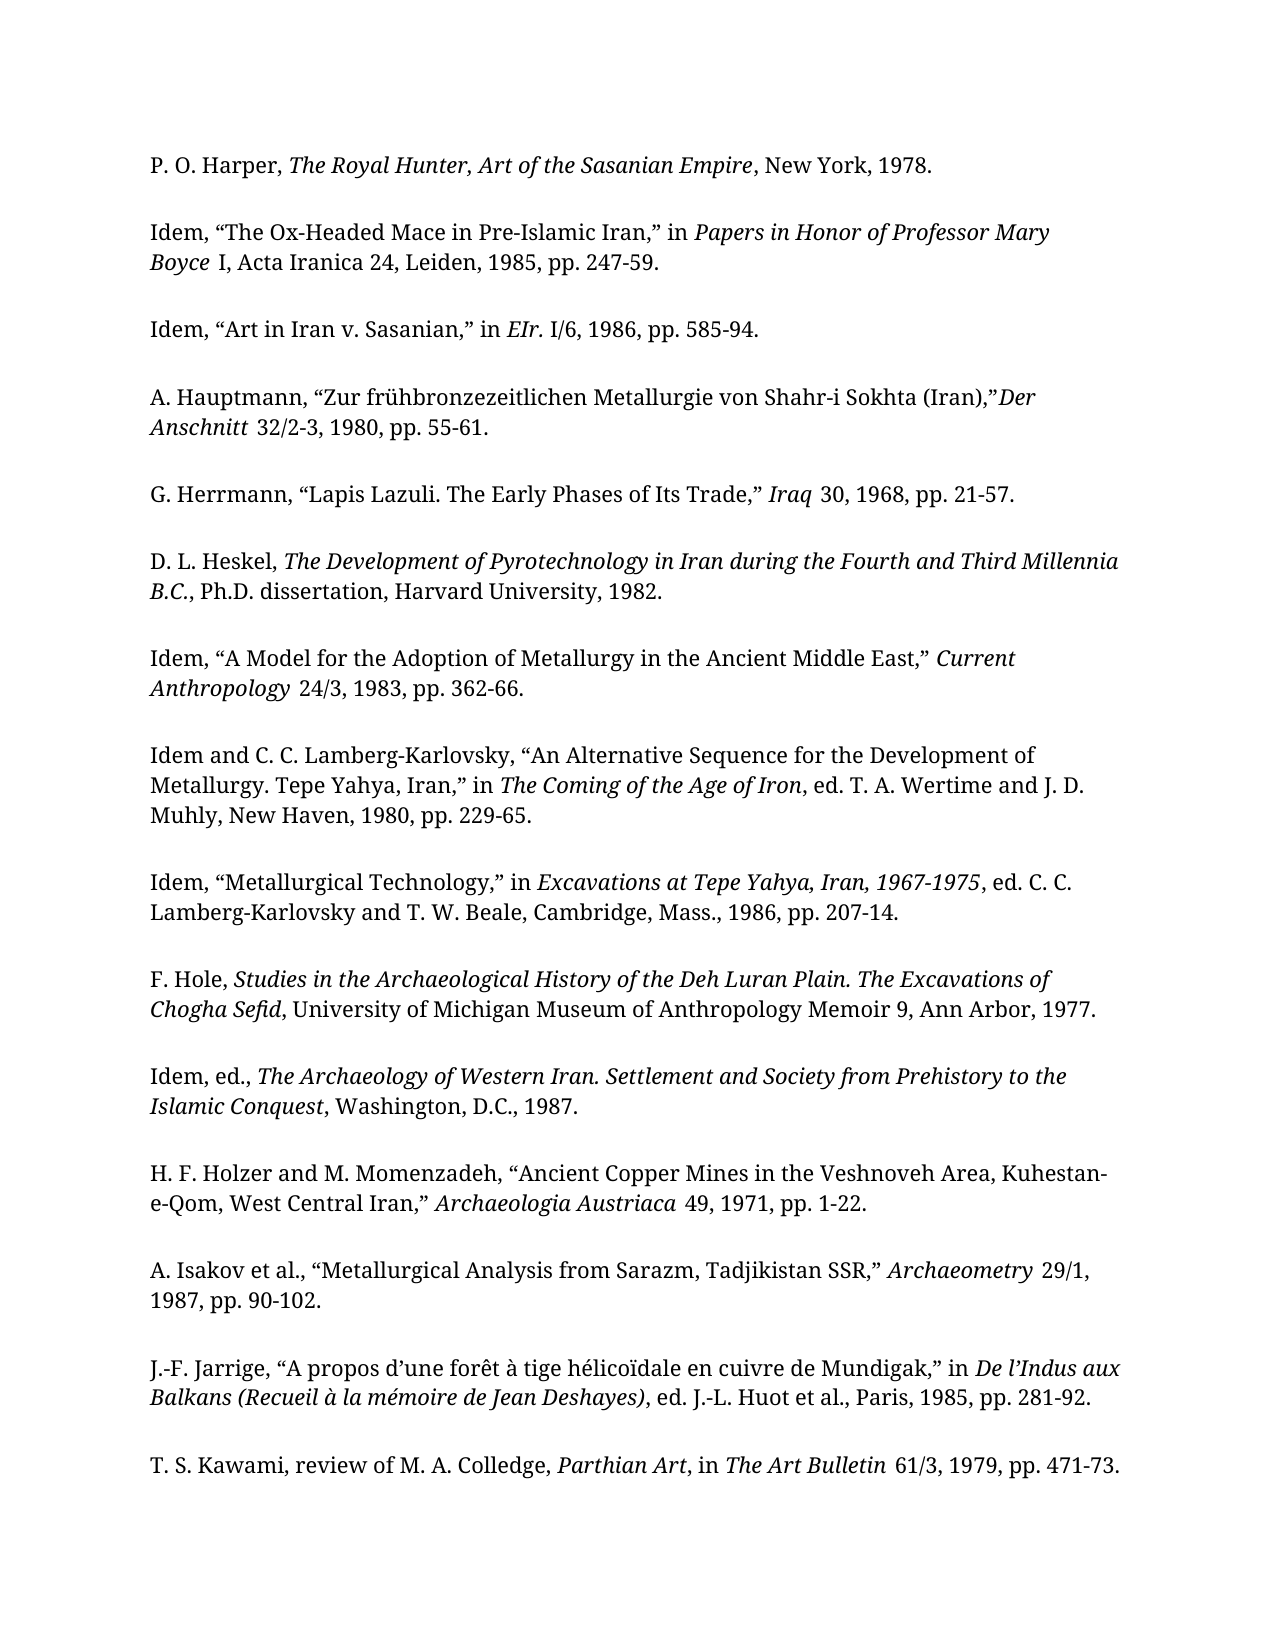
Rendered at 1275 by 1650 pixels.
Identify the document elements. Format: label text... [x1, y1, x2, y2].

text H. F. Holzer and M. Momenzadeh, “Ancient Copper Mines in the Veshnoveh Area, Kuhestan-e-Qom, West Central Iran,” Archaeologia Austriaca 49, 1971, pp. 1-22. [150, 1158, 1125, 1218]
text A. Isakov et al., “Metallurgical Analysis from Sarazm, Tadjikistan SSR,” Archaeometry 29/1, 1987, pp. 90-102. [150, 1255, 1125, 1315]
text Idem, “Art in Iran v. Sasanian,” in EIr. I/6, 1986, pp. 585-94. [150, 314, 1125, 344]
text Idem, “The Ox-Headed Mace in Pre-Islamic Iran,” in Papers in Honor of Professor Mary Boyce I, Acta Iranica 24, Leiden, 1985, pp. 247-59. [150, 217, 1125, 277]
text G. Herrmann, “Lapis Lazuli. The Early Phases of Its Trade,” Iraq 30, 1968, pp. 21-57. [150, 479, 1125, 508]
text P. O. Harper, The Royal Hunter, Art of the Sasanian Empire, New York, 1978. [150, 150, 1125, 180]
text Idem, “Metallurgical Technology,” in Excavations at Tepe Yahya, Iran, 1967-1975, ed. C. C. Lamberg-Karlovsky and T. W. Beale, Cambridge, Mass., 1986, pp. 207-14. [150, 867, 1125, 927]
text F. Hole, Studies in the Archaeological History of the Deh Luran Plain. The Excavations of Chogha Sefid, University of Michigan Museum of Anthropology Memoir 9, Ann Arbor, 1977. [150, 964, 1125, 1024]
text J.-F. Jarrige, “A propos d’une forêt à tige hélicoïdale en cuivre de Mundigak,” in De l’Indus aux Balkans (Recueil à la mémoire de Jean Deshayes), ed. J.-L. Huot et al., Paris, 1985, pp. 281-92. [150, 1352, 1125, 1412]
text A. Hauptmann, “Zur frühbronzezeitlichen Metallurgie von Shahr-i Sokhta (Iran),”Der Anschnitt 32/2-3, 1980, pp. 55-61. [150, 382, 1125, 441]
text Idem and C. C. Lamberg-Karlovsky, “An Alternative Sequence for the Development of Metallurgy. Tepe Yahya, Iran,” in The Coming of the Age of Iron, ed. T. A. Wertime and J. D. Muhly, New Haven, 1980, pp. 229-65. [150, 740, 1125, 829]
text Idem, ed., The Archaeology of Western Iran. Settlement and Society from Prehistory to the Islamic Conquest, Washington, D.C., 1987. [150, 1061, 1125, 1121]
text D. L. Heskel, The Development of Pyrotechnology in Iran during the Fourth and Third Millennia B.C., Ph.D. dissertation, Harvard University, 1982. [150, 546, 1125, 606]
text T. S. Kawami, review of M. A. Colledge, Parthian Art, in The Art Bulletin 61/3, 1979, pp. 471-73. [150, 1449, 1125, 1479]
text Idem, “A Model for the Adoption of Metallurgy in the Ancient Middle East,” Current Anthropology 24/3, 1983, pp. 362-66. [150, 643, 1125, 703]
